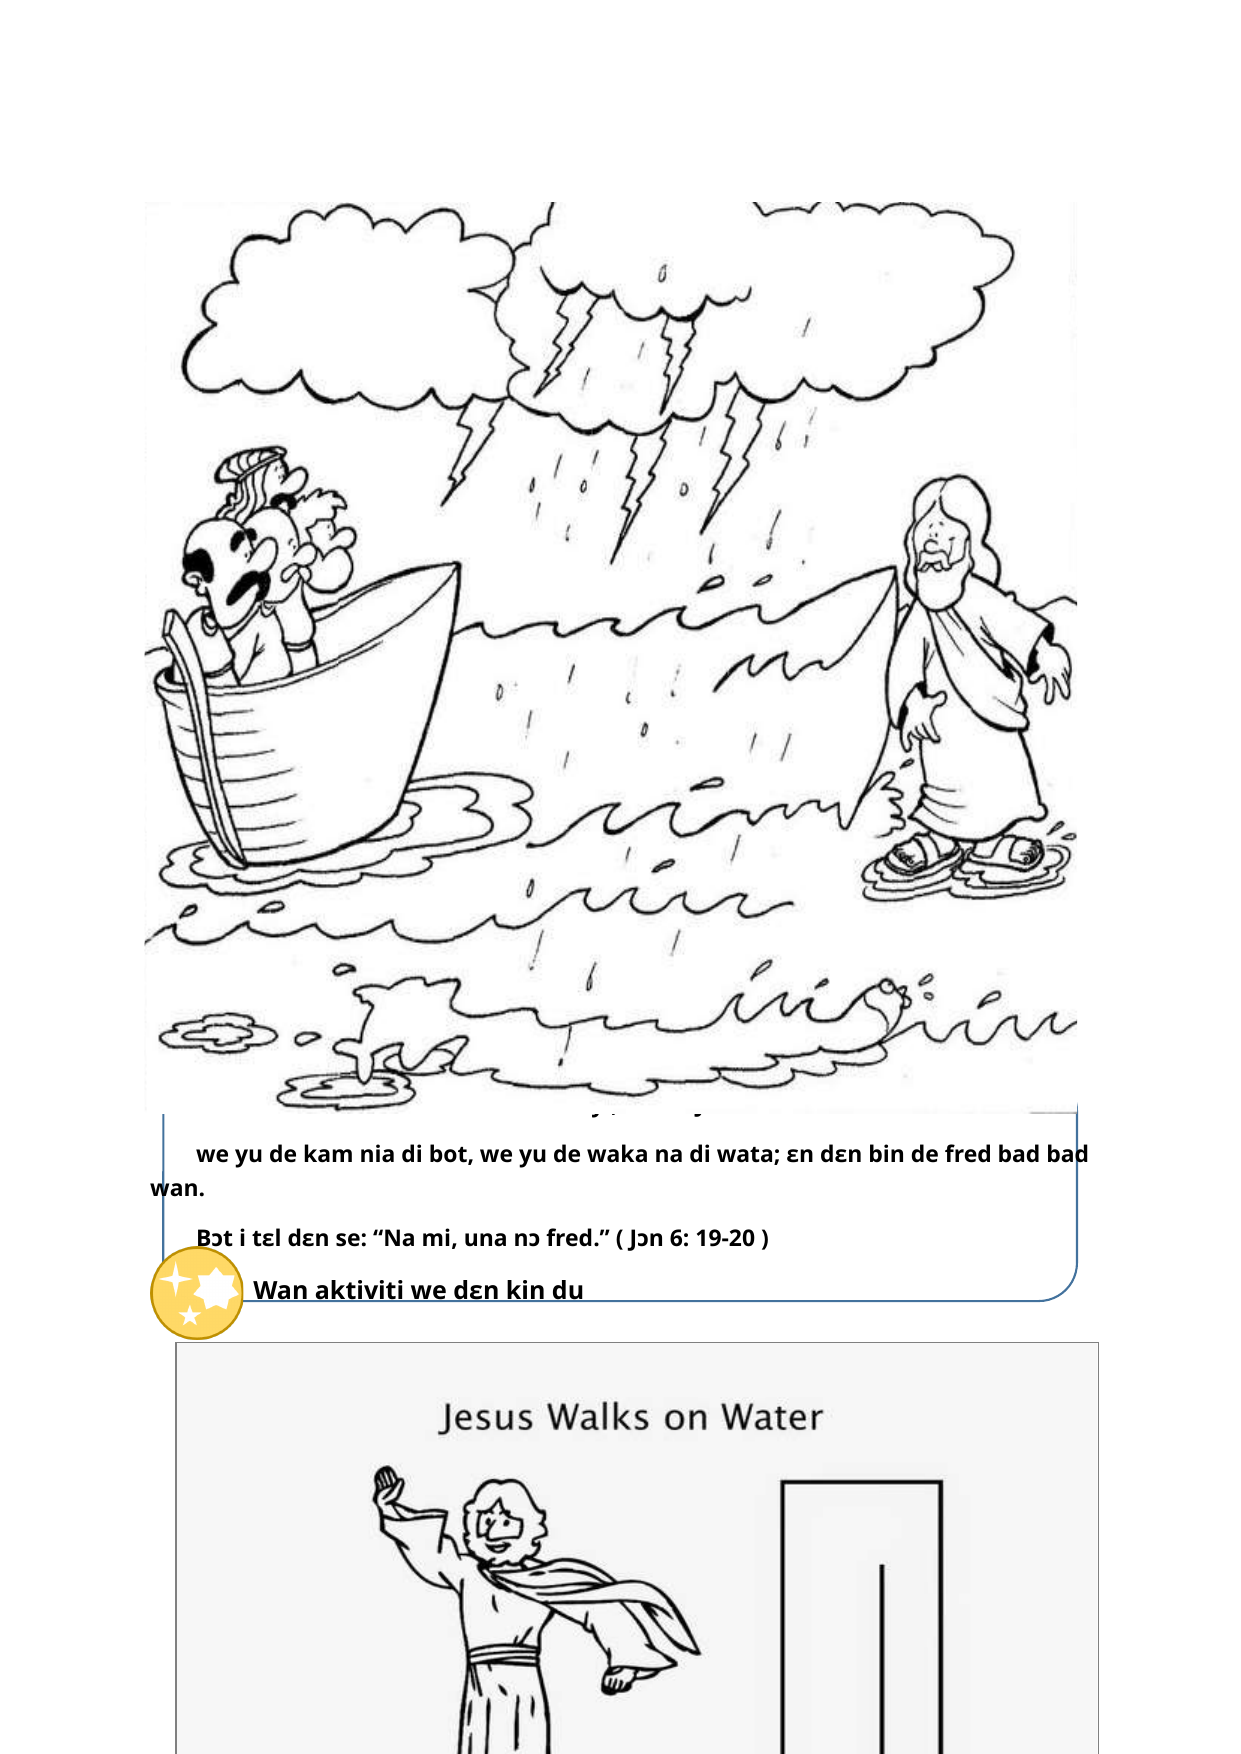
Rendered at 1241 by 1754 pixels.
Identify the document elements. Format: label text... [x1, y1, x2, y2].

text Bɔt i tɛl dɛn se: “Na mi, una nɔ fred.” ( Jɔn 6: 19-20 ) [150, 1222, 1090, 1253]
picture [177, 1343, 1098, 1754]
text We dɛn dɔn row fɔ tri ɔ tri ɛn af mayl, dɛn si Jizɔs [150, 1088, 1090, 1119]
picture [150, 1246, 244, 1340]
picture [144, 202, 1078, 1114]
text we yu de kam nia di bot, we yu de waka na di wata; ɛn dɛn bin de fred bad bad wan. [150, 1138, 1090, 1203]
text Wan aktiviti we dɛn kin du [244, 1273, 1090, 1307]
